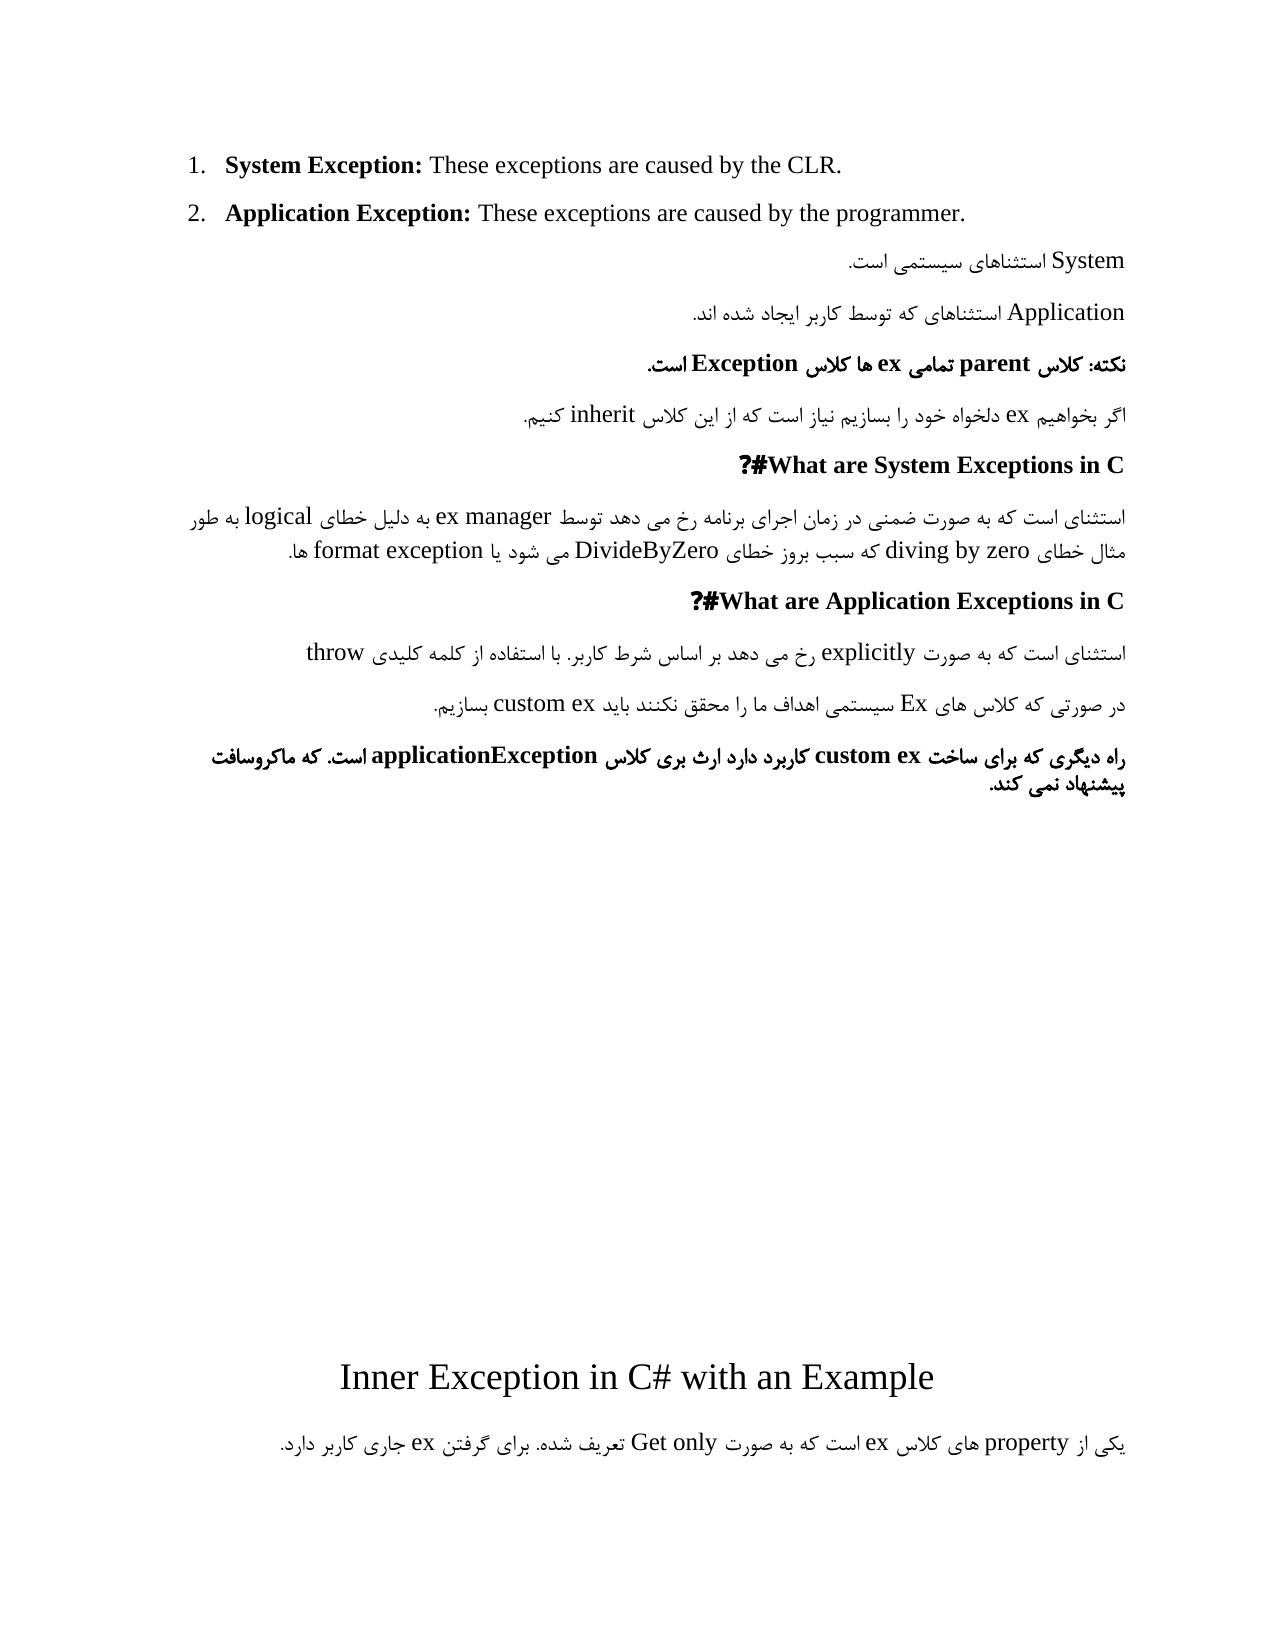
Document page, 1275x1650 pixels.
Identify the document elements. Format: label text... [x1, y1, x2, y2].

text Application استثناهای که توسط کاربر ایجاد شده اند. [150, 297, 1125, 328]
list Application Exception: These exceptions are caused by the programmer. [187, 198, 1125, 226]
text What are System Exceptions in C#? [150, 450, 1125, 482]
text یکی از property های کلاس ex است که به صورت Get only تعریف شده. برای گرفتن ex جاری کاربر دارد. [150, 1427, 1125, 1459]
text استثنای است که به صورت ضمنی در زمان اجرای برنامه رخ می دهد توسط ex manager به دلیل خطای logical به طور مثال خطای diving by zero که سبب بروز خطای DivideByZero می شود یا format exception ها. [150, 501, 1125, 567]
text در صورتی که کلاس های Ex سیستمی اهداف ما را محقق نکنند باید custom ex بسازیم. [150, 688, 1125, 721]
text استثنای است که به صورت explicitly رخ می دهد بر اساس شرط کاربر. با استفاده از کلمه کلیدی throw [150, 637, 1125, 669]
list System Exception: These exceptions are caused by the CLR. [187, 150, 1125, 179]
subtitle Inner Exception in C# with an Example [150, 1354, 1125, 1398]
text اگر بخواهیم ex دلخواه خود را بسازیم نیاز است که از این کلاس inherit کنیم. [150, 399, 1125, 431]
text System استثناهای سیستمی است. [150, 245, 1125, 277]
text راه دیگری که برای ساخت custom ex کاربرد دارد ارث بری کلاس applicationException است. که ماکروسافت پیشنهاد نمی کند. [150, 740, 1125, 799]
text What are Application Exceptions in C#? [150, 586, 1125, 618]
text نکته: کلاس parent تمامی ex ها کلاس Exception است. [150, 348, 1125, 380]
